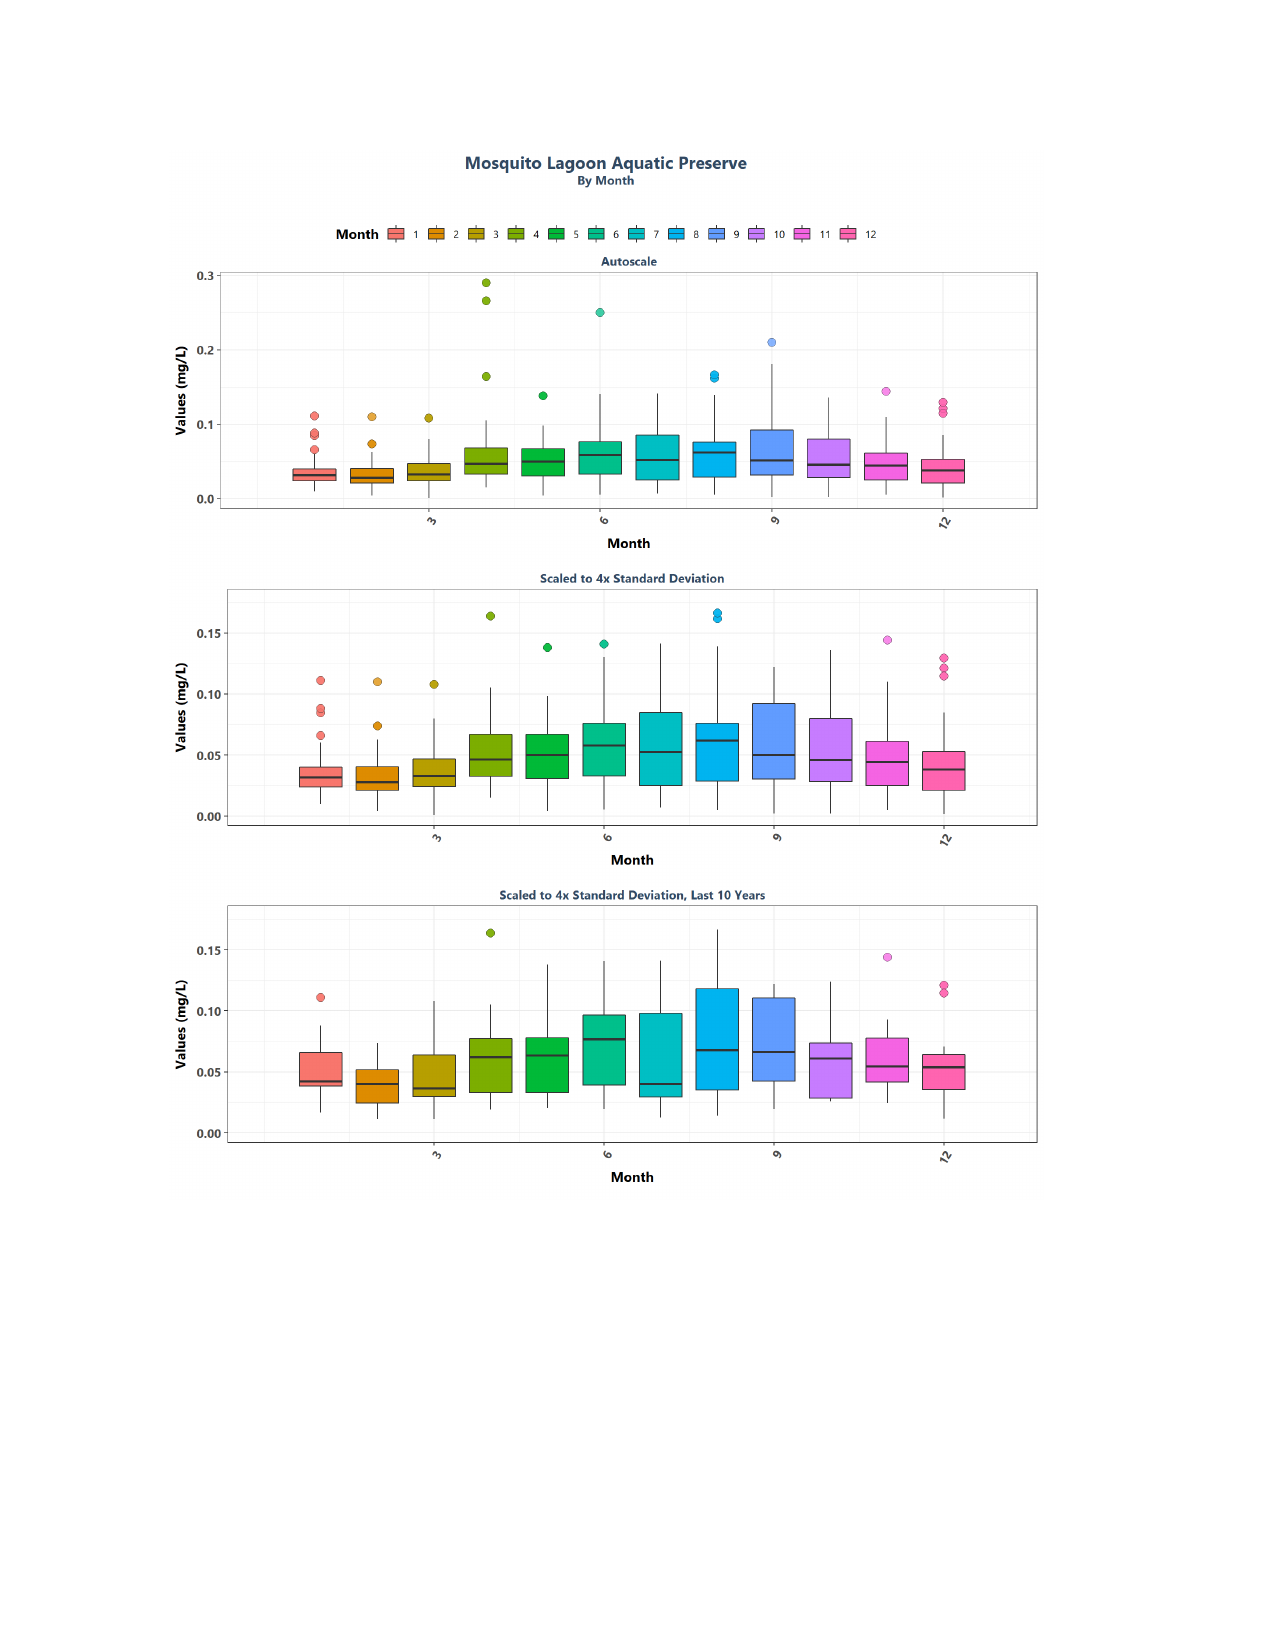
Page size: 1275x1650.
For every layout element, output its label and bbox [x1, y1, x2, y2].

picture [168, 150, 1044, 1200]
